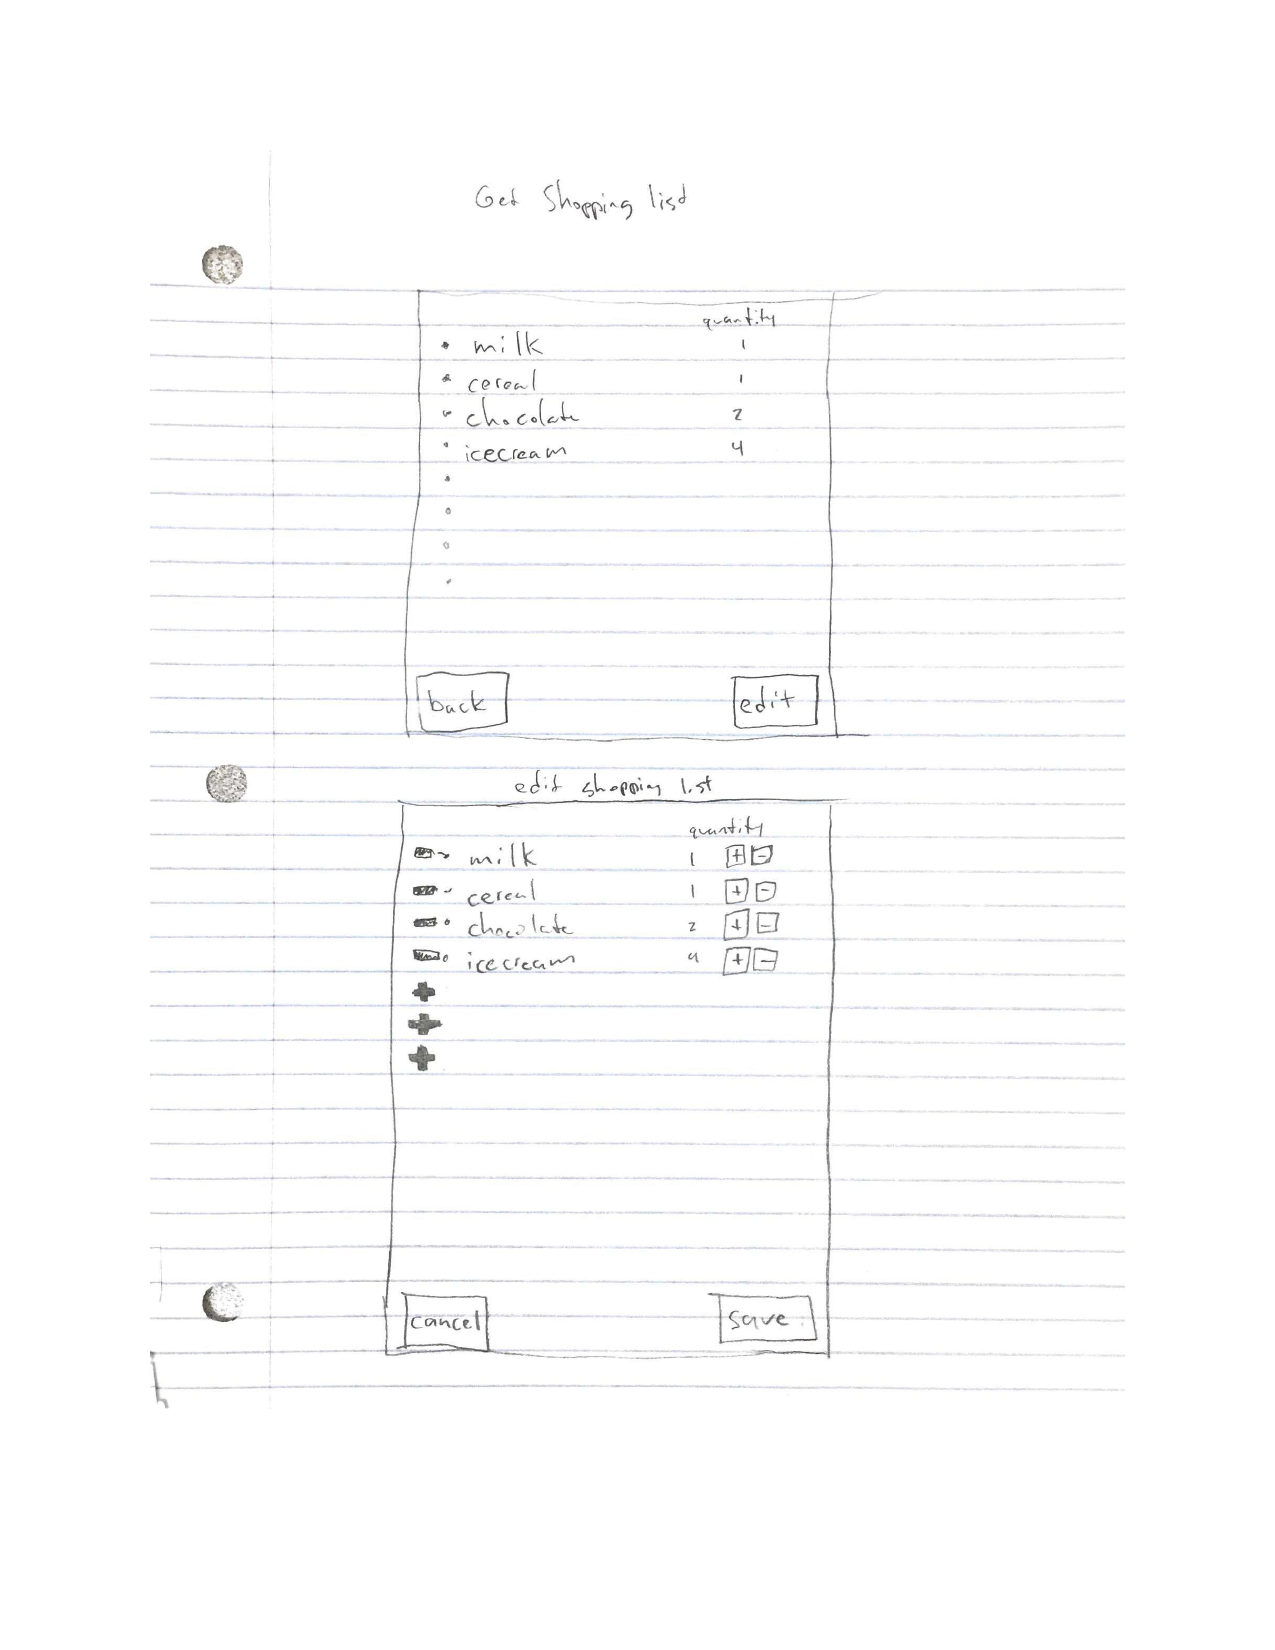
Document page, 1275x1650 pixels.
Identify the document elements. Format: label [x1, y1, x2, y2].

picture [150, 150, 1125, 1413]
